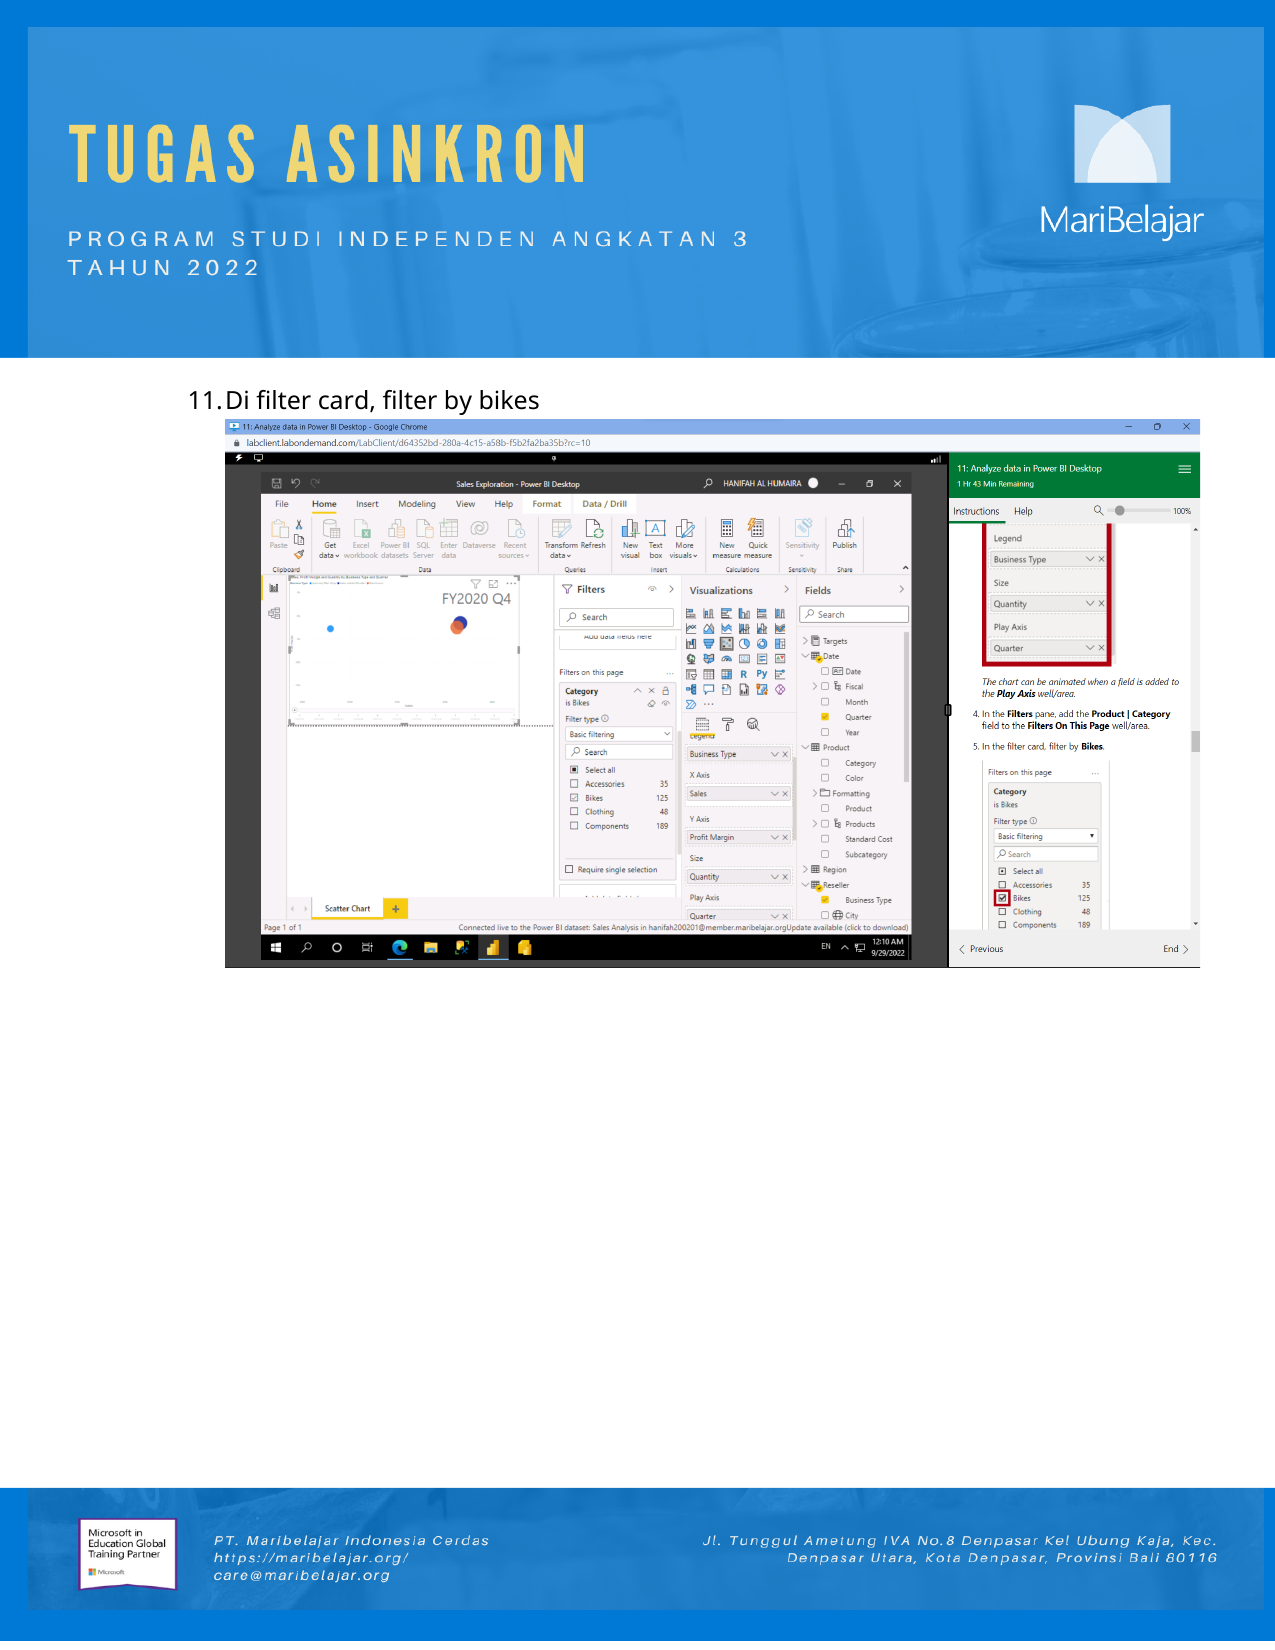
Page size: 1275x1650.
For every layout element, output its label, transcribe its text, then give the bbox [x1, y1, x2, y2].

list Di filter card, filter by bikes [187, 382, 1125, 416]
picture [0, 0, 1275, 1641]
